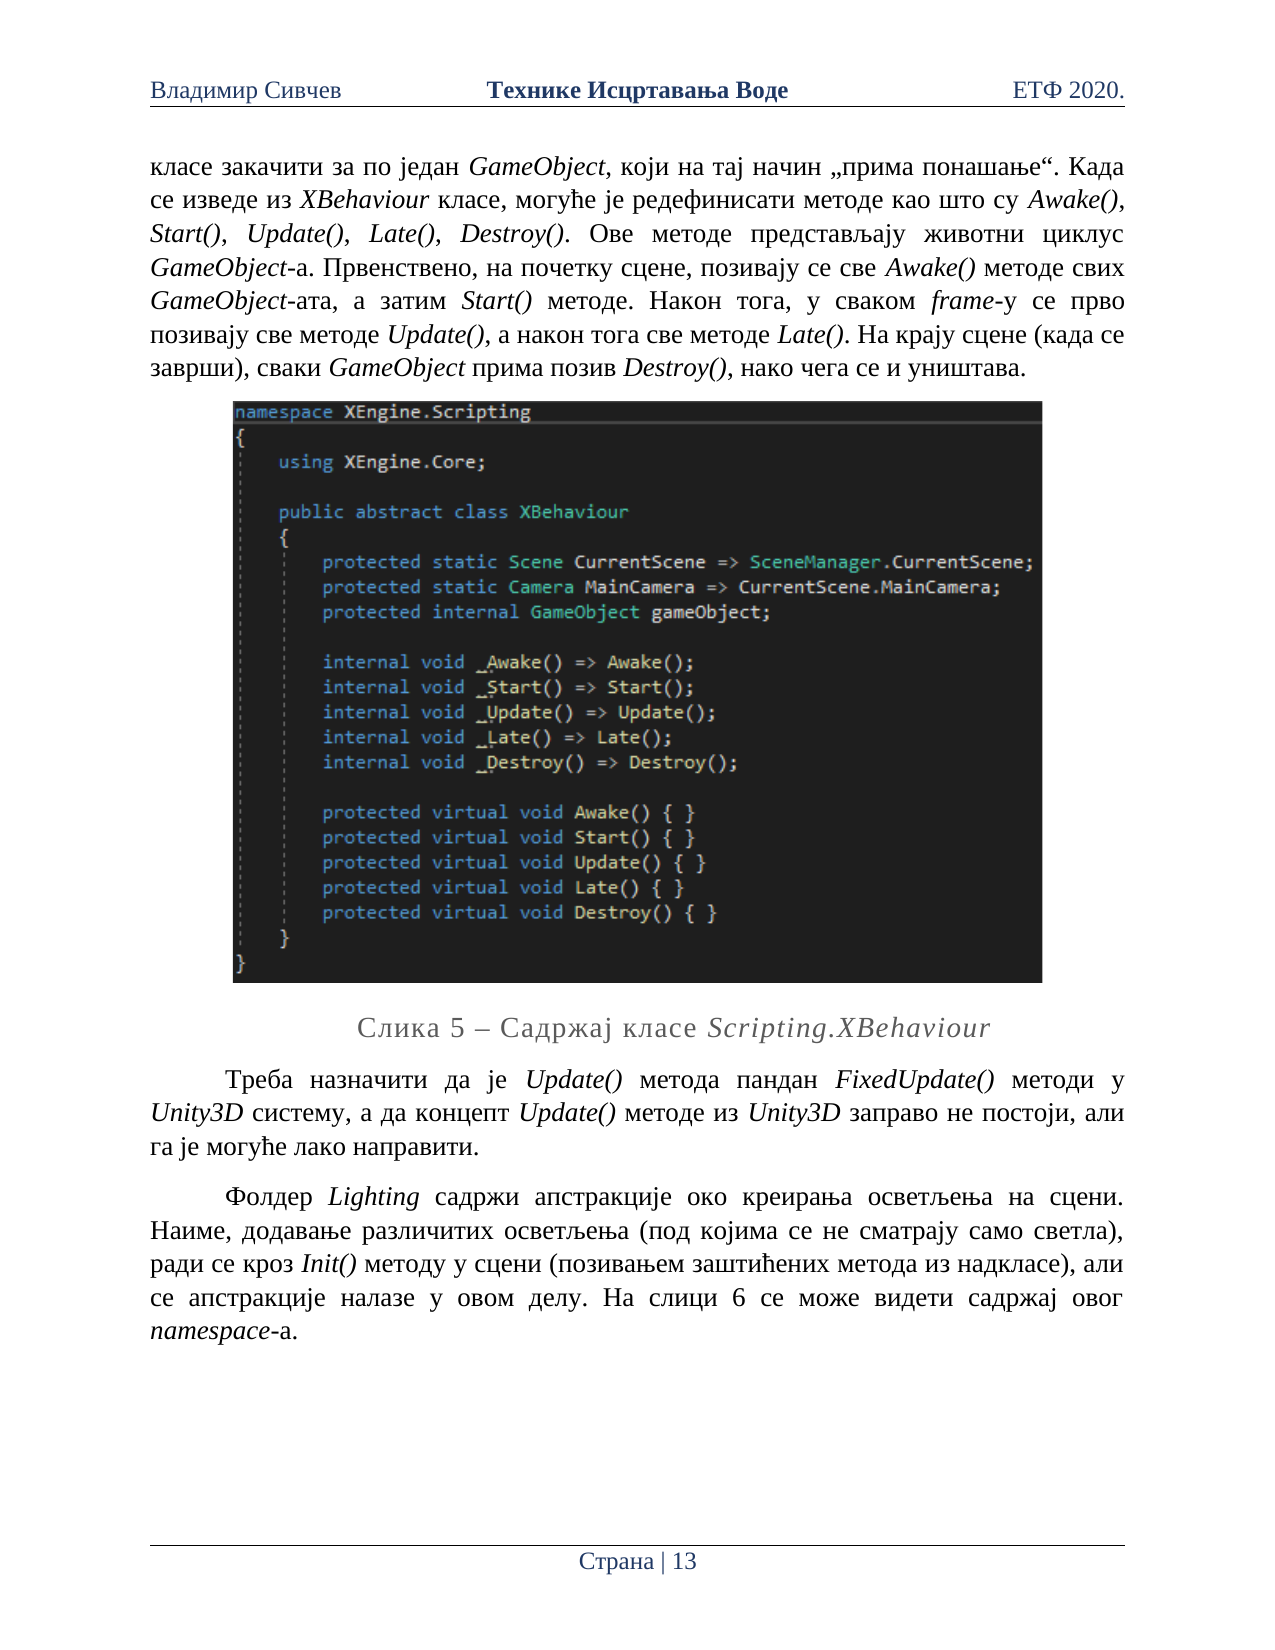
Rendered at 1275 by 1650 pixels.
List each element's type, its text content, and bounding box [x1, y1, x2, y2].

text Фолдер Lighting садржи апстракције око креирања осветљења на сцени. Наиме, додавање различитих осветљења (под којима се не сматрају само светла), ради се кроз Init() методу у сцени (позивањем заштићених метода из надкласе), али се апстракције налазе у овом делу. На слици 6 се може видети садржај овог namespace-а. [150, 1180, 1125, 1346]
text Треба назначити да је Update() метода пандан FixedUpdate() методи у Unity3D систему, а да концепт Update() методе из Unity3D заправо не постоји, али га је могуће лако направити. [150, 1063, 1125, 1161]
subtitle Слика 5 – Садржај класе Scripting.XBehaviour [150, 1010, 1125, 1044]
picture [232, 401, 1043, 983]
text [150, 150, 1125, 382]
